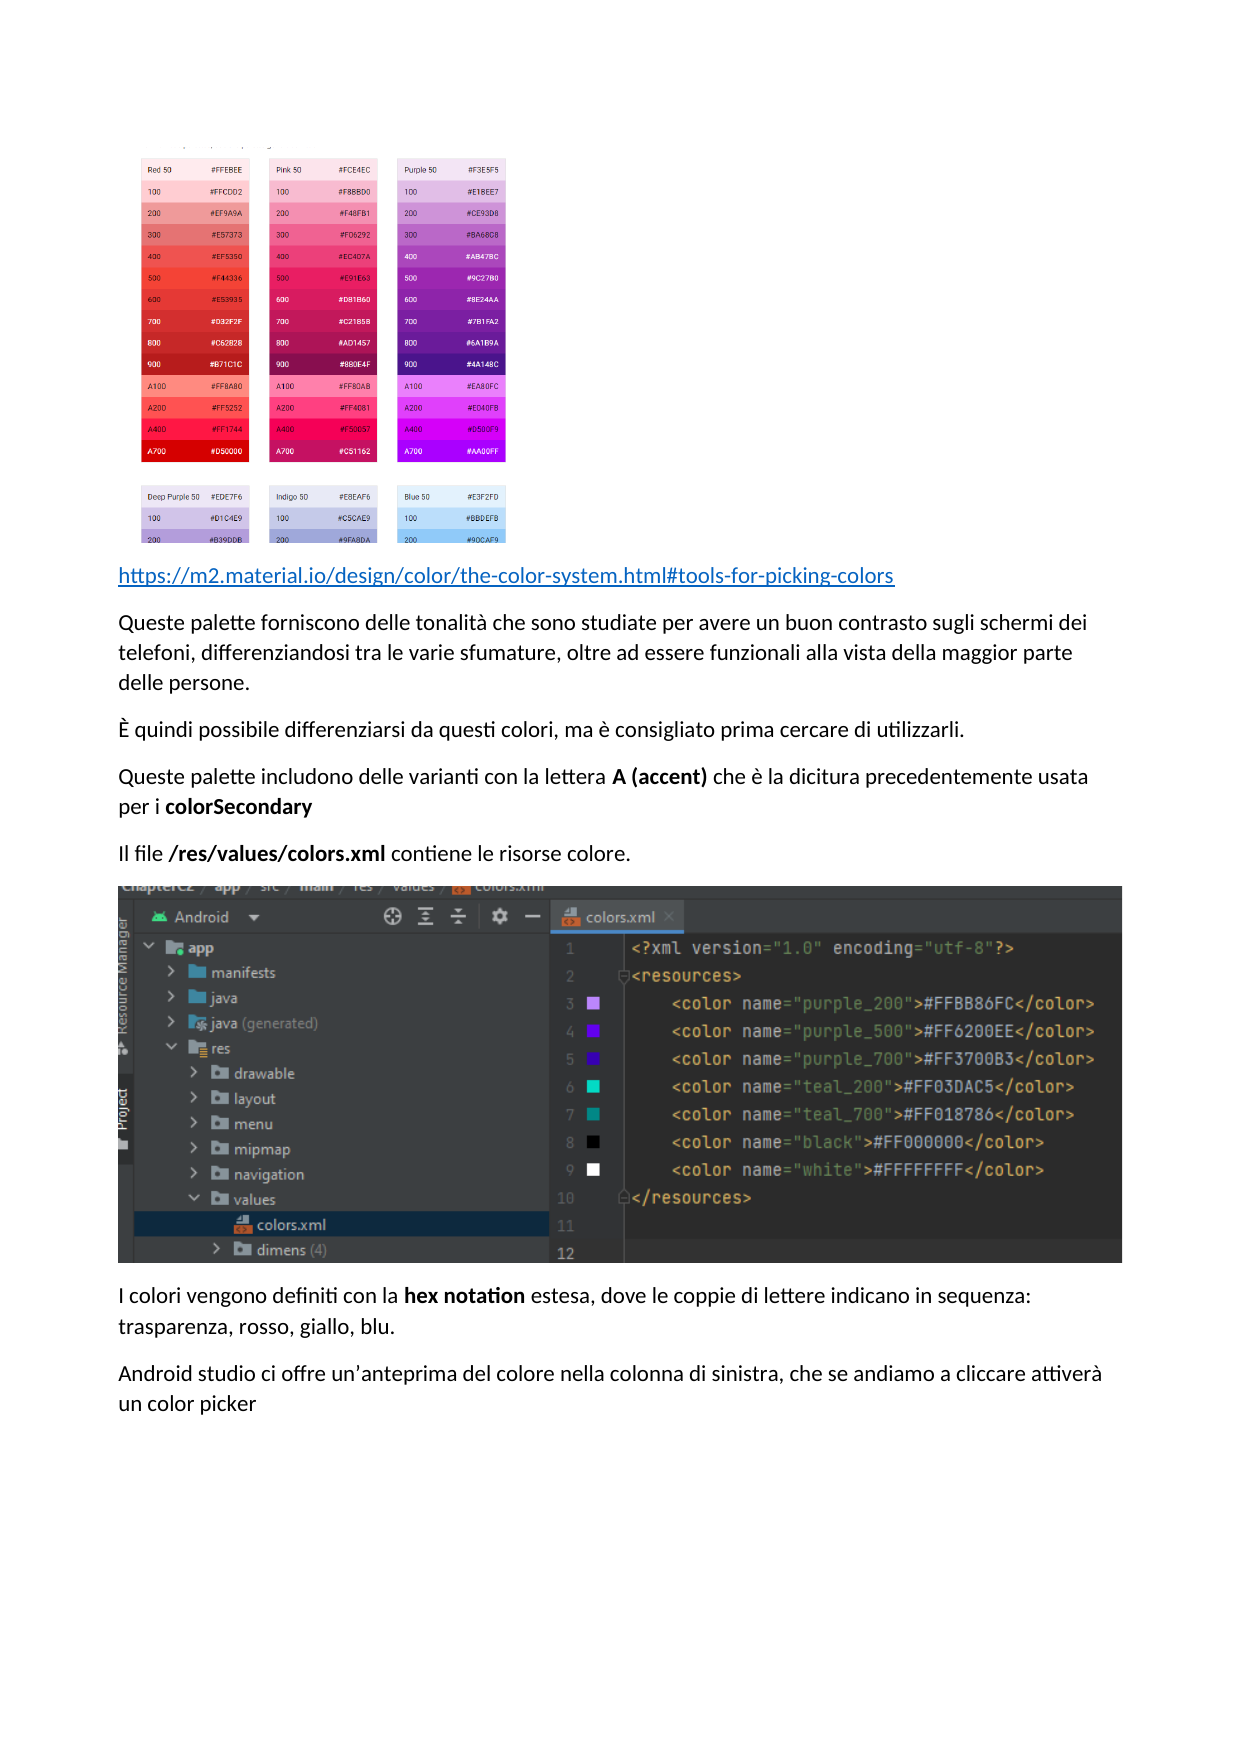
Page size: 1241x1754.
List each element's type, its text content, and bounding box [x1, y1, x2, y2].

text Android studio ci offre un’anteprima del colore nella colonna di sinistra, che se andiamo a cliccare attiverà un color picker [118, 1359, 1122, 1417]
text I colori vengono definiti con la hex notation estesa, dove le coppie di lettere indicano in sequenza: trasparenza, rosso, giallo, blu. [118, 1282, 1122, 1340]
text https://m2.material.io/design/color/the-color-system.html#tools-for-picking-colors [118, 561, 1122, 589]
picture [118, 886, 1123, 1263]
picture [118, 147, 515, 543]
text Queste palette includono delle varianti con la lettera A (accent) che è la dicitura precedentemente usata per i colorSecondary [118, 762, 1122, 820]
text Queste palette forniscono delle tonalità che sono studiate per avere un buon contrasto sugli schermi dei telefoni, differenziandosi tra le varie sfumature, oltre ad essere funzionali alla vista della maggior parte delle persone. [118, 608, 1122, 696]
text Il file /res/values/colors.xml contiene le risorse colore. [118, 839, 1122, 867]
text È quindi possibile differenziarsi da questi colori, ma è consigliato prima cercare di utilizzarli. [118, 715, 1122, 743]
